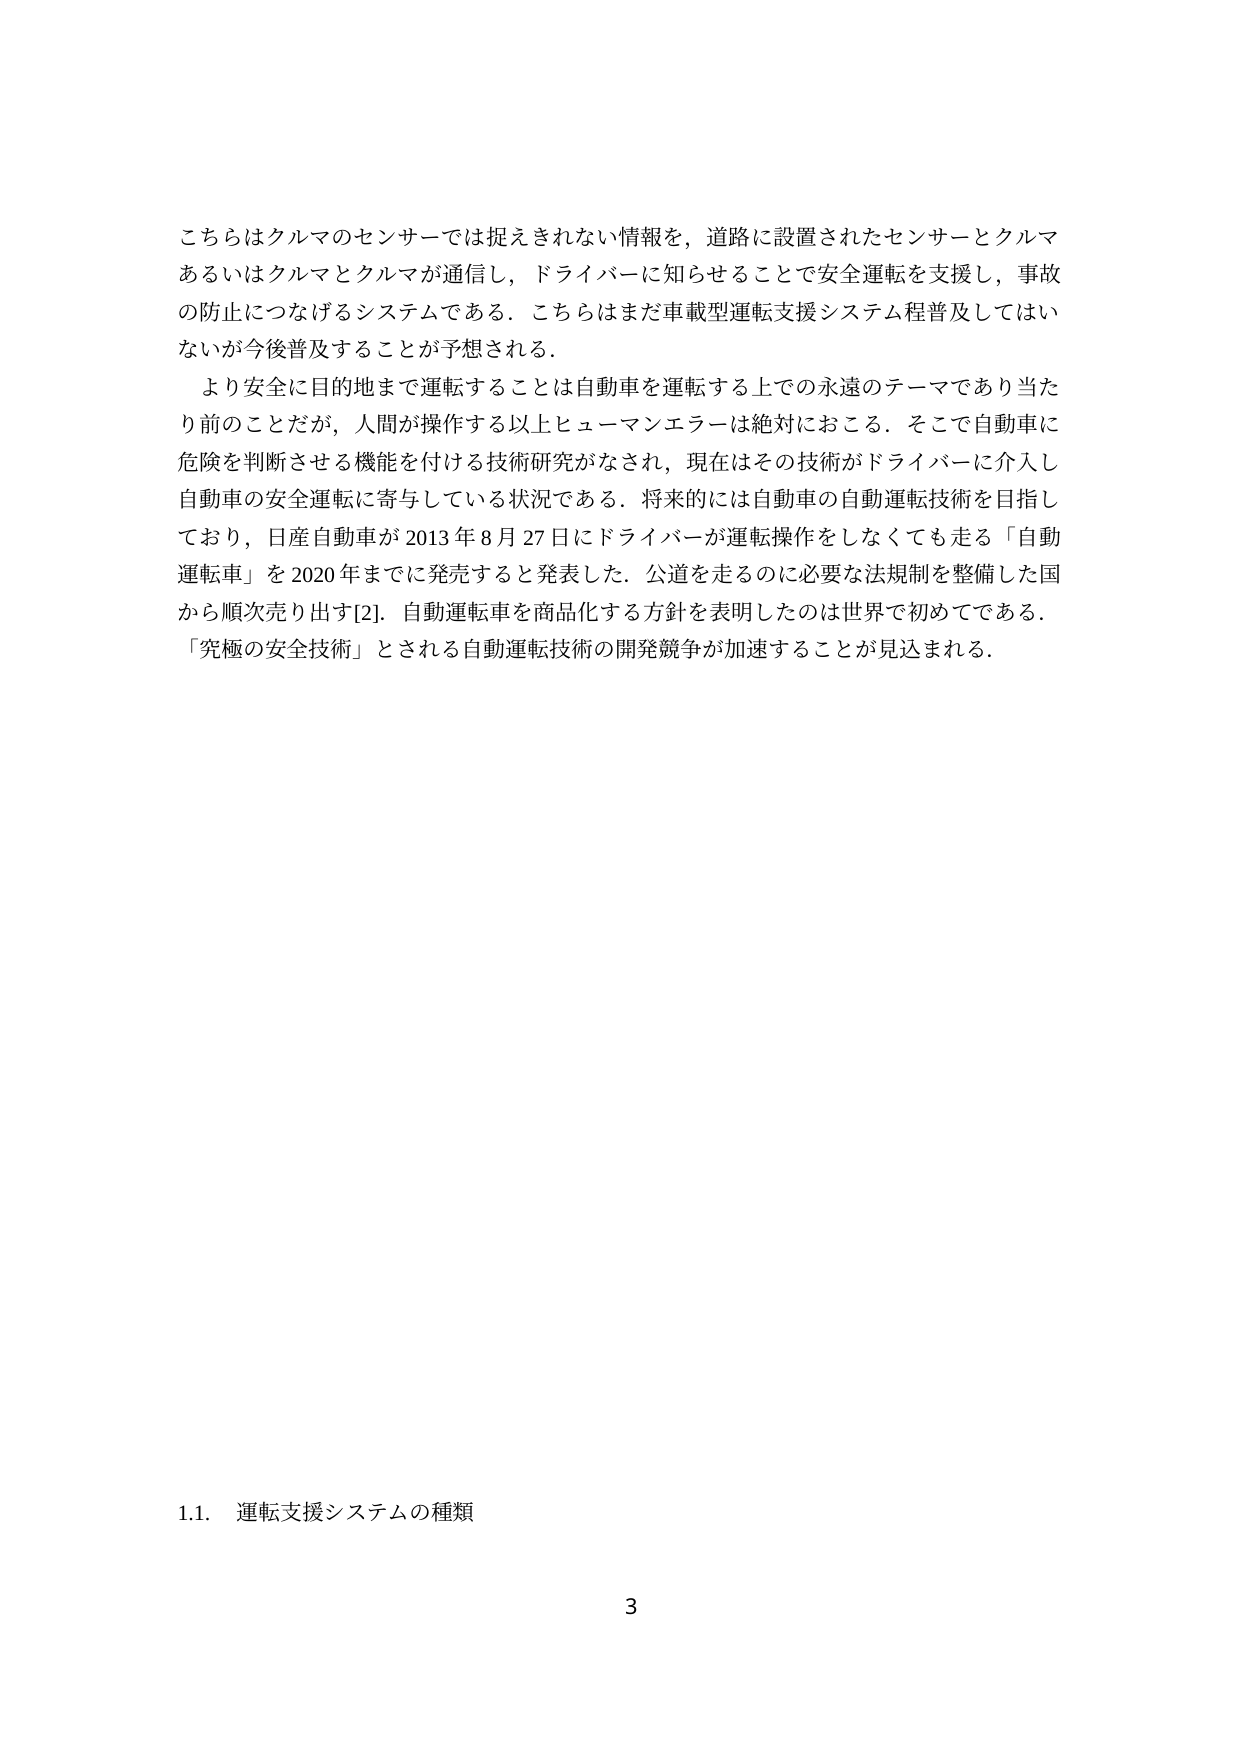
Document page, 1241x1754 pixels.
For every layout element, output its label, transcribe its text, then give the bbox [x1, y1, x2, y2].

list 運転支援システムの種類 [177, 1492, 1063, 1529]
text より安全に目的地まで運転することは自動車を運転する上での永遠のテーマであり当たり前のことだが，人間が操作する以上ヒューマンエラーは絶対におこる．そこで自動車に危険を判断させる機能を付ける技術研究がなされ，現在はその技術がドライバーに介入し自動車の安全運転に寄与している状況である．将来的には自動車の自動運転技術を目指しており，日産自動車が2013年8月27日にドライバーが運転操作をしなくても走る「自動運転車」を2020年までに発売すると発表した．公道を走るのに必要な法規制を整備した国から順次売り出す[2]．自動運転車を商品化する方針を表明したのは世界で初めてである．「究極の安全技術」とされる自動運転技術の開発競争が加速することが見込まれる． [177, 367, 1063, 667]
text こちらはクルマのセンサーでは捉えきれない情報を，道路に設置されたセンサーとクルマ，あるいはクルマとクルマが通信し，ドライバーに知らせることで安全運転を支援し，事故の防止につなげるシステムである．こちらはまだ車載型運転支援システム程普及してはいないが今後普及することが予想される． [177, 217, 1063, 367]
